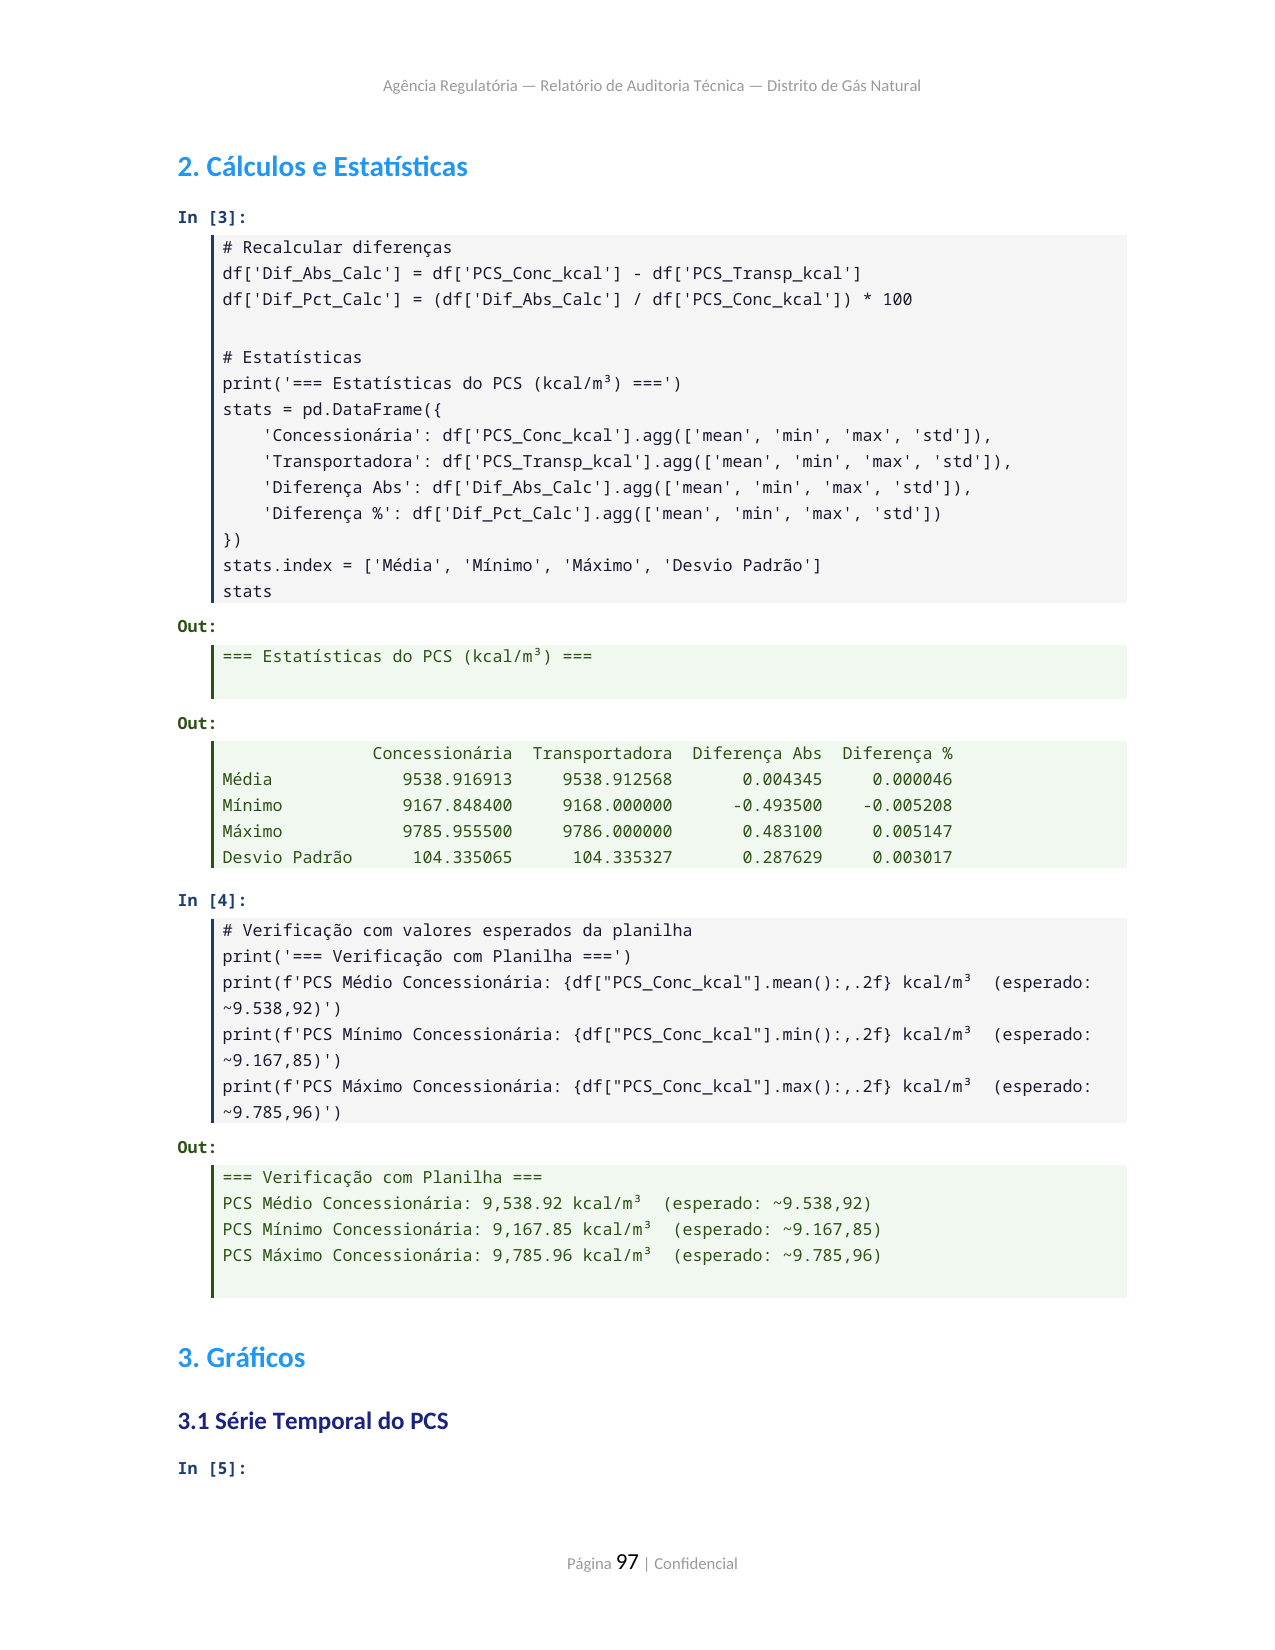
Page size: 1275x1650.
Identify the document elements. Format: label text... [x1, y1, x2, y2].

text Concessionária Transportadora Diferença Abs Diferença % [214, 741, 1127, 764]
text Desvio Padrão 104.335065 104.335327 0.287629 0.003017 [214, 846, 1127, 868]
text }) [214, 528, 1127, 551]
text In [4]: [177, 888, 1127, 911]
text print(f'PCS Médio Concessionária: {df["PCS_Conc_kcal"].mean():,.2f} kcal/m³ (esperado: ~9.538,92)') [214, 971, 1127, 1019]
subtitle 3. Gráficos [177, 1339, 1127, 1375]
text df['Dif_Abs_Calc'] = df['PCS_Conc_kcal'] - df['PCS_Transp_kcal'] [214, 261, 1127, 284]
subtitle 3.1 Série Temporal do PCS [177, 1405, 1127, 1436]
text Mínimo 9167.848400 9168.000000 -0.493500 -0.005208 [214, 793, 1127, 816]
text In [3]: [177, 205, 1127, 228]
text Out: [177, 711, 1127, 734]
text Máximo 9785.955500 9786.000000 0.483100 0.005147 [214, 819, 1127, 842]
text # Recalcular diferenças [214, 235, 1127, 258]
text PCS Máximo Concessionária: 9,785.96 kcal/m³ (esperado: ~9.785,96) [214, 1243, 1127, 1266]
text df['Dif_Pct_Calc'] = (df['Dif_Abs_Calc'] / df['PCS_Conc_kcal']) * 100 [214, 287, 1127, 310]
text === Verificação com Planilha === [214, 1165, 1127, 1188]
text In [5]: [177, 1457, 1127, 1479]
text 'Transportadora': df['PCS_Transp_kcal'].agg(['mean', 'min', 'max', 'std']), [214, 450, 1127, 473]
text PCS Médio Concessionária: 9,538.92 kcal/m³ (esperado: ~9.538,92) [214, 1191, 1127, 1214]
text Out: [177, 1135, 1127, 1158]
text Out: [177, 614, 1127, 637]
text print(f'PCS Mínimo Concessionária: {df["PCS_Conc_kcal"].min():,.2f} kcal/m³ (esperado: ~9.167,85)') [214, 1023, 1127, 1071]
text # Estatísticas [214, 346, 1127, 368]
text print(f'PCS Máximo Concessionária: {df["PCS_Conc_kcal"].max():,.2f} kcal/m³ (esperado: ~9.785,96)') [214, 1075, 1127, 1123]
text PCS Mínimo Concessionária: 9,167.85 kcal/m³ (esperado: ~9.167,85) [214, 1217, 1127, 1240]
text # Verificação com valores esperados da planilha [211, 918, 1127, 941]
text print('=== Estatísticas do PCS (kcal/m³) ===') [214, 372, 1127, 394]
text stats.index = ['Média', 'Mínimo', 'Máximo', 'Desvio Padrão'] [214, 554, 1127, 577]
text 'Diferença Abs': df['Dif_Abs_Calc'].agg(['mean', 'min', 'max', 'std']), [214, 476, 1127, 499]
text Média 9538.916913 9538.912568 0.004345 0.000046 [214, 767, 1127, 790]
text stats = pd.DataFrame({ [214, 398, 1127, 421]
subtitle 2. Cálculos e Estatísticas [177, 148, 1127, 183]
text print('=== Verificação com Planilha ===') [214, 944, 1127, 967]
text 'Diferença %': df['Dif_Pct_Calc'].agg(['mean', 'min', 'max', 'std']) [214, 502, 1127, 525]
text stats [214, 580, 1127, 603]
text === Estatísticas do PCS (kcal/m³) === [214, 645, 1127, 667]
text 'Concessionária': df['PCS_Conc_kcal'].agg(['mean', 'min', 'max', 'std']), [214, 424, 1127, 447]
